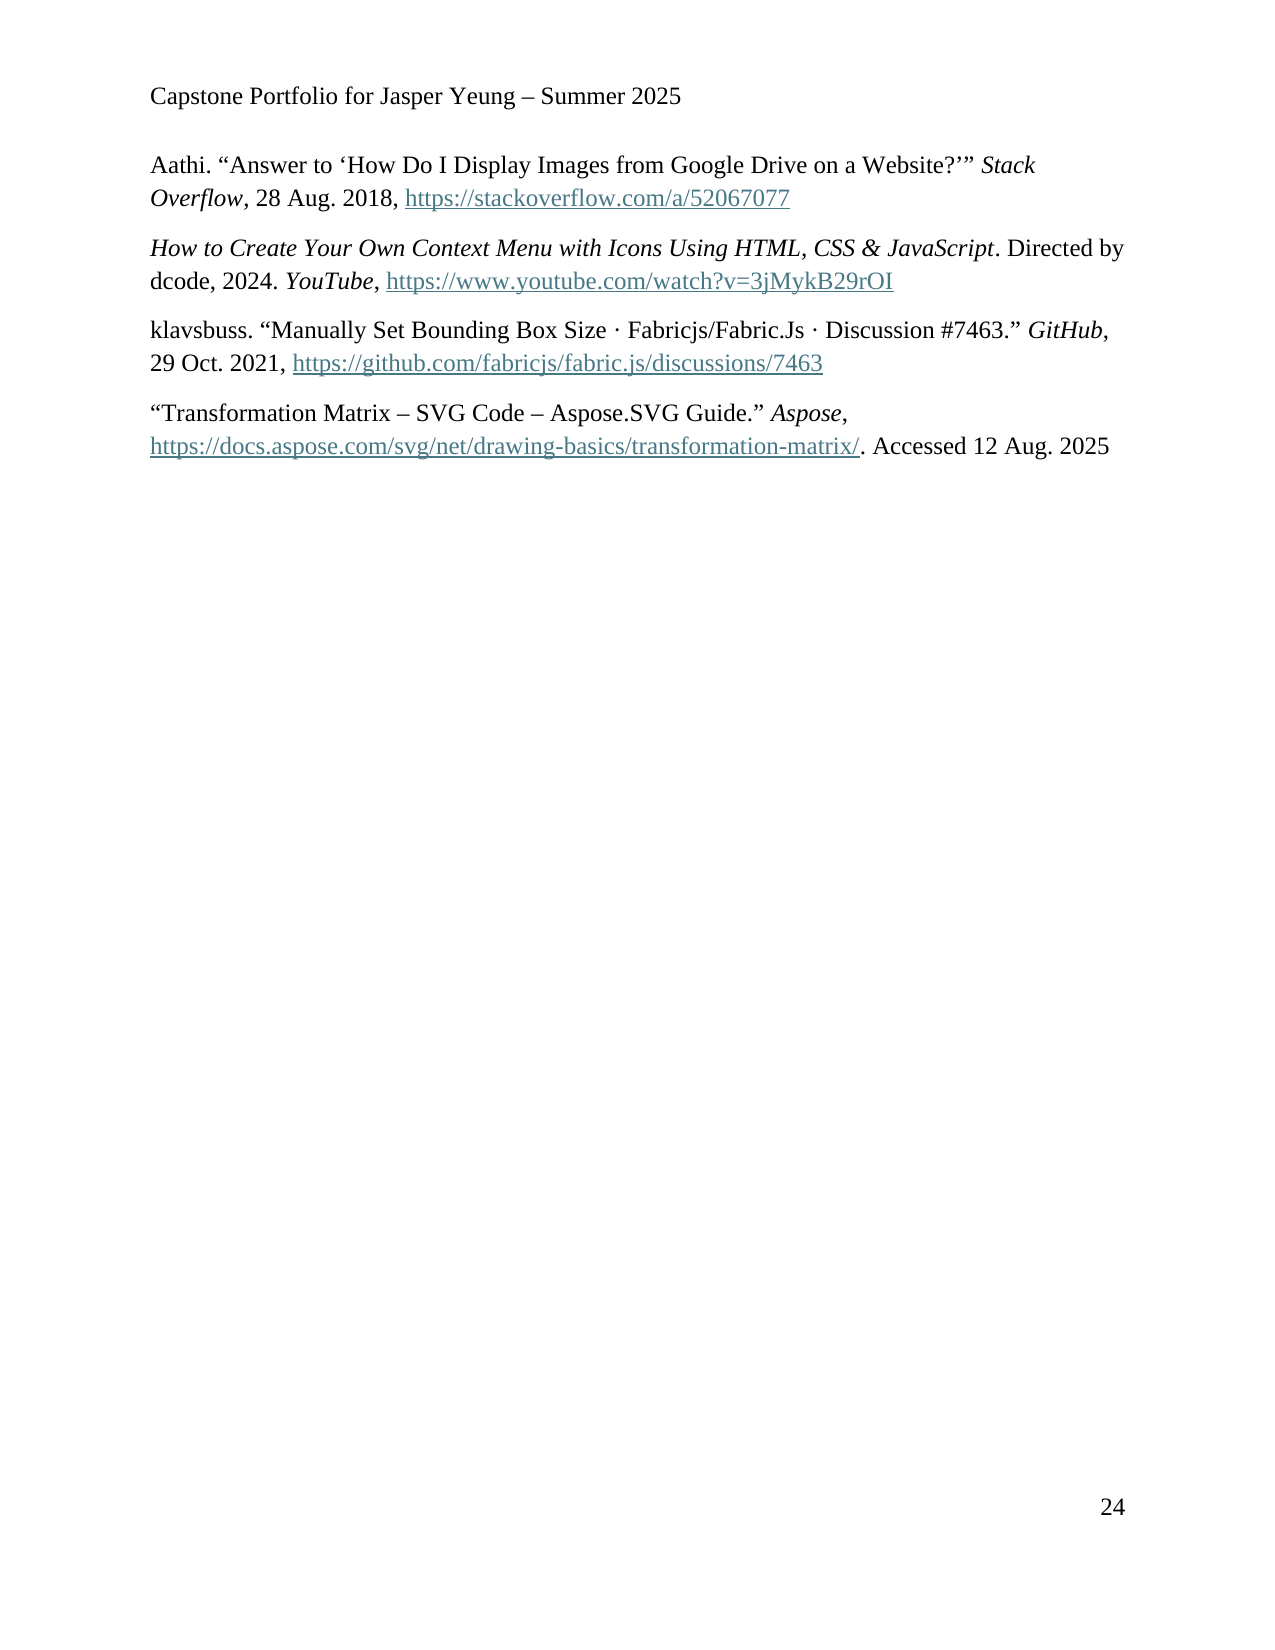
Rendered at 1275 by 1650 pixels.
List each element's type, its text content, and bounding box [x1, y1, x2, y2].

text “Transformation Matrix – SVG Code – Aspose.SVG Guide.” Aspose, https://docs.aspose.com/svg/net/drawing-basics/transformation-matrix/. Accessed 12 Aug. 2025 [150, 398, 1125, 460]
text Aathi. “Answer to ‘How Do I Display Images from Google Drive on a Website?’” Stack Overflow, 28 Aug. 2018, https://stackoverflow.com/a/52067077 [150, 150, 1125, 212]
text How to Create Your Own Context Menu with Icons Using HTML, CSS & JavaScript. Directed by dcode, 2024. YouTube, https://www.youtube.com/watch?v=3jMykB29rOI [150, 233, 1125, 294]
text klavsbuss. “Manually Set Bounding Box Size · Fabricjs/Fabric.Js · Discussion #7463.” GitHub, 29 Oct. 2021, https://github.com/fabricjs/fabric.js/discussions/7463 [150, 315, 1125, 377]
